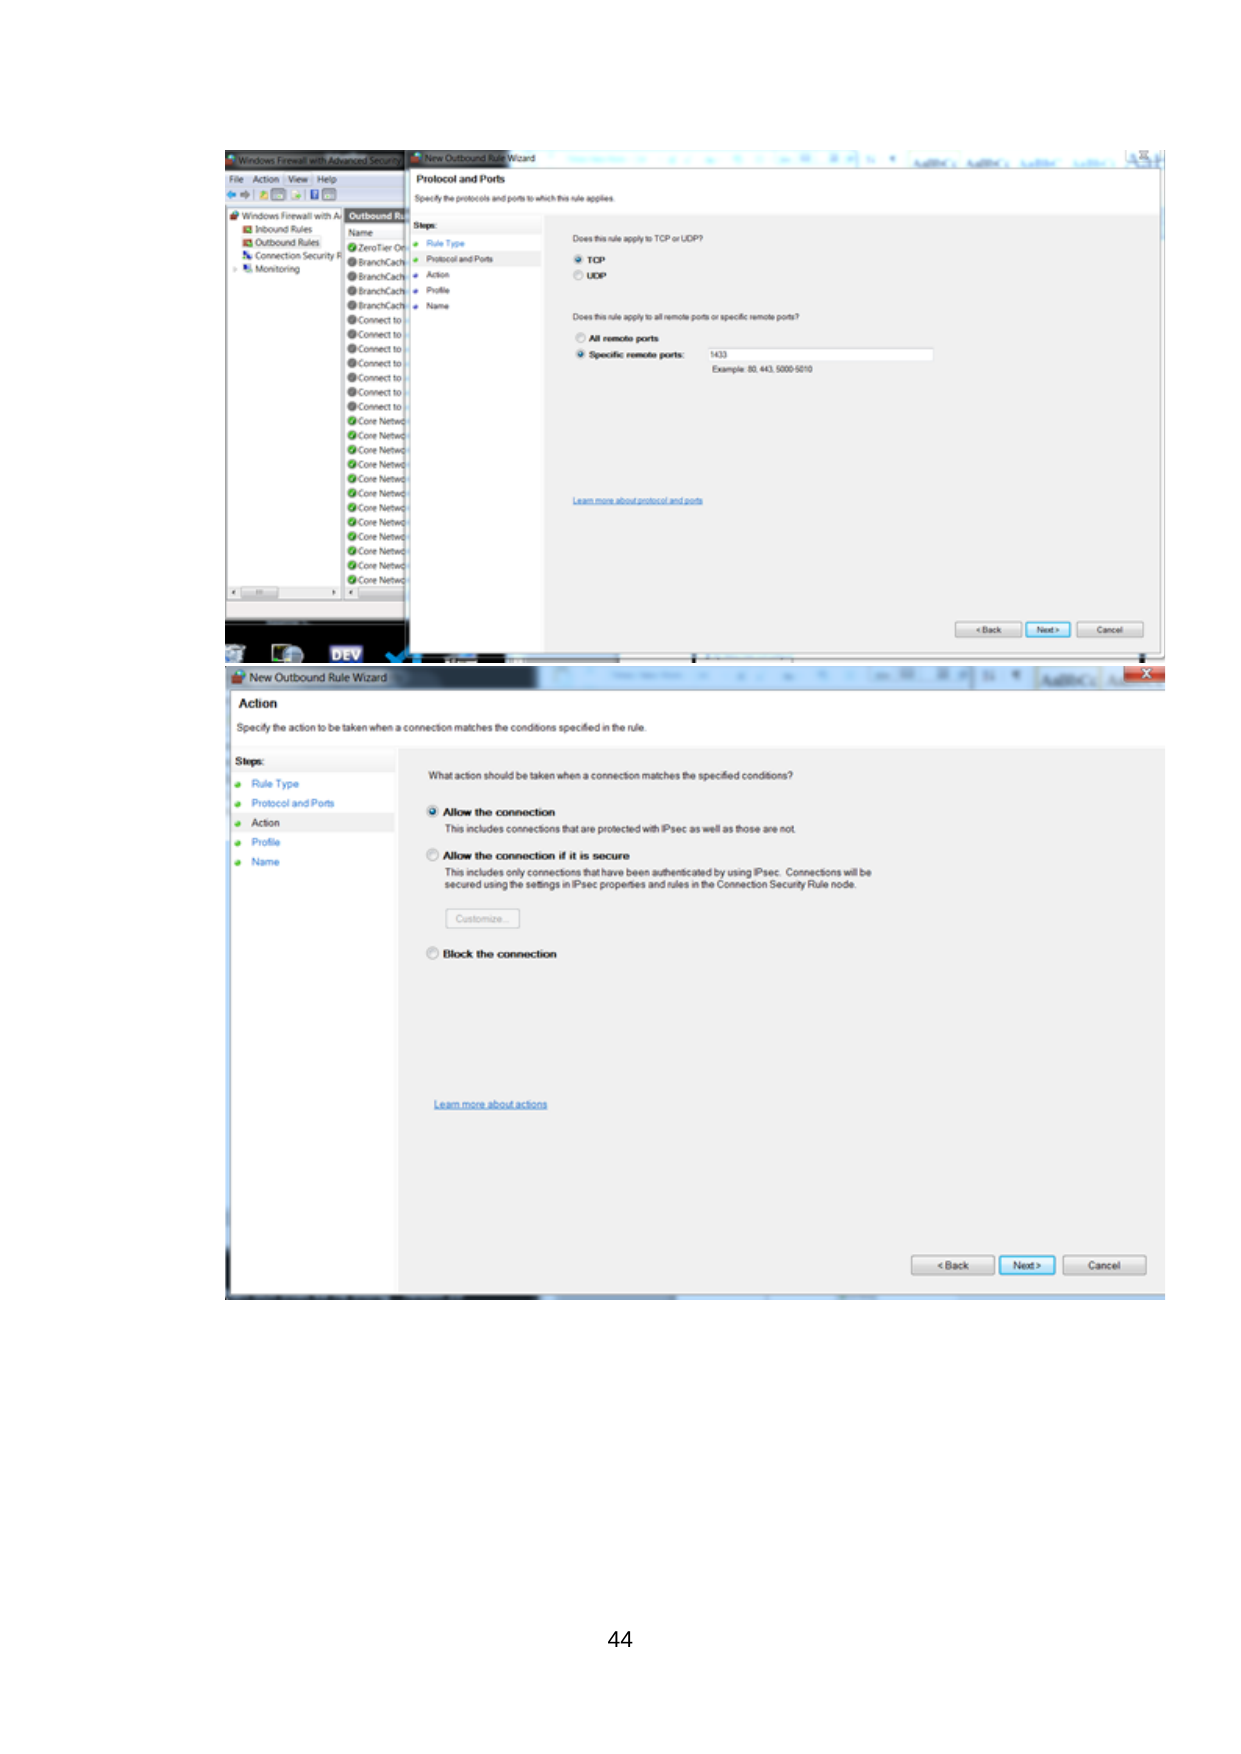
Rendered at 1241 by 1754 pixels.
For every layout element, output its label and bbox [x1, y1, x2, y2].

picture [225, 150, 1166, 663]
picture [225, 666, 1166, 1300]
